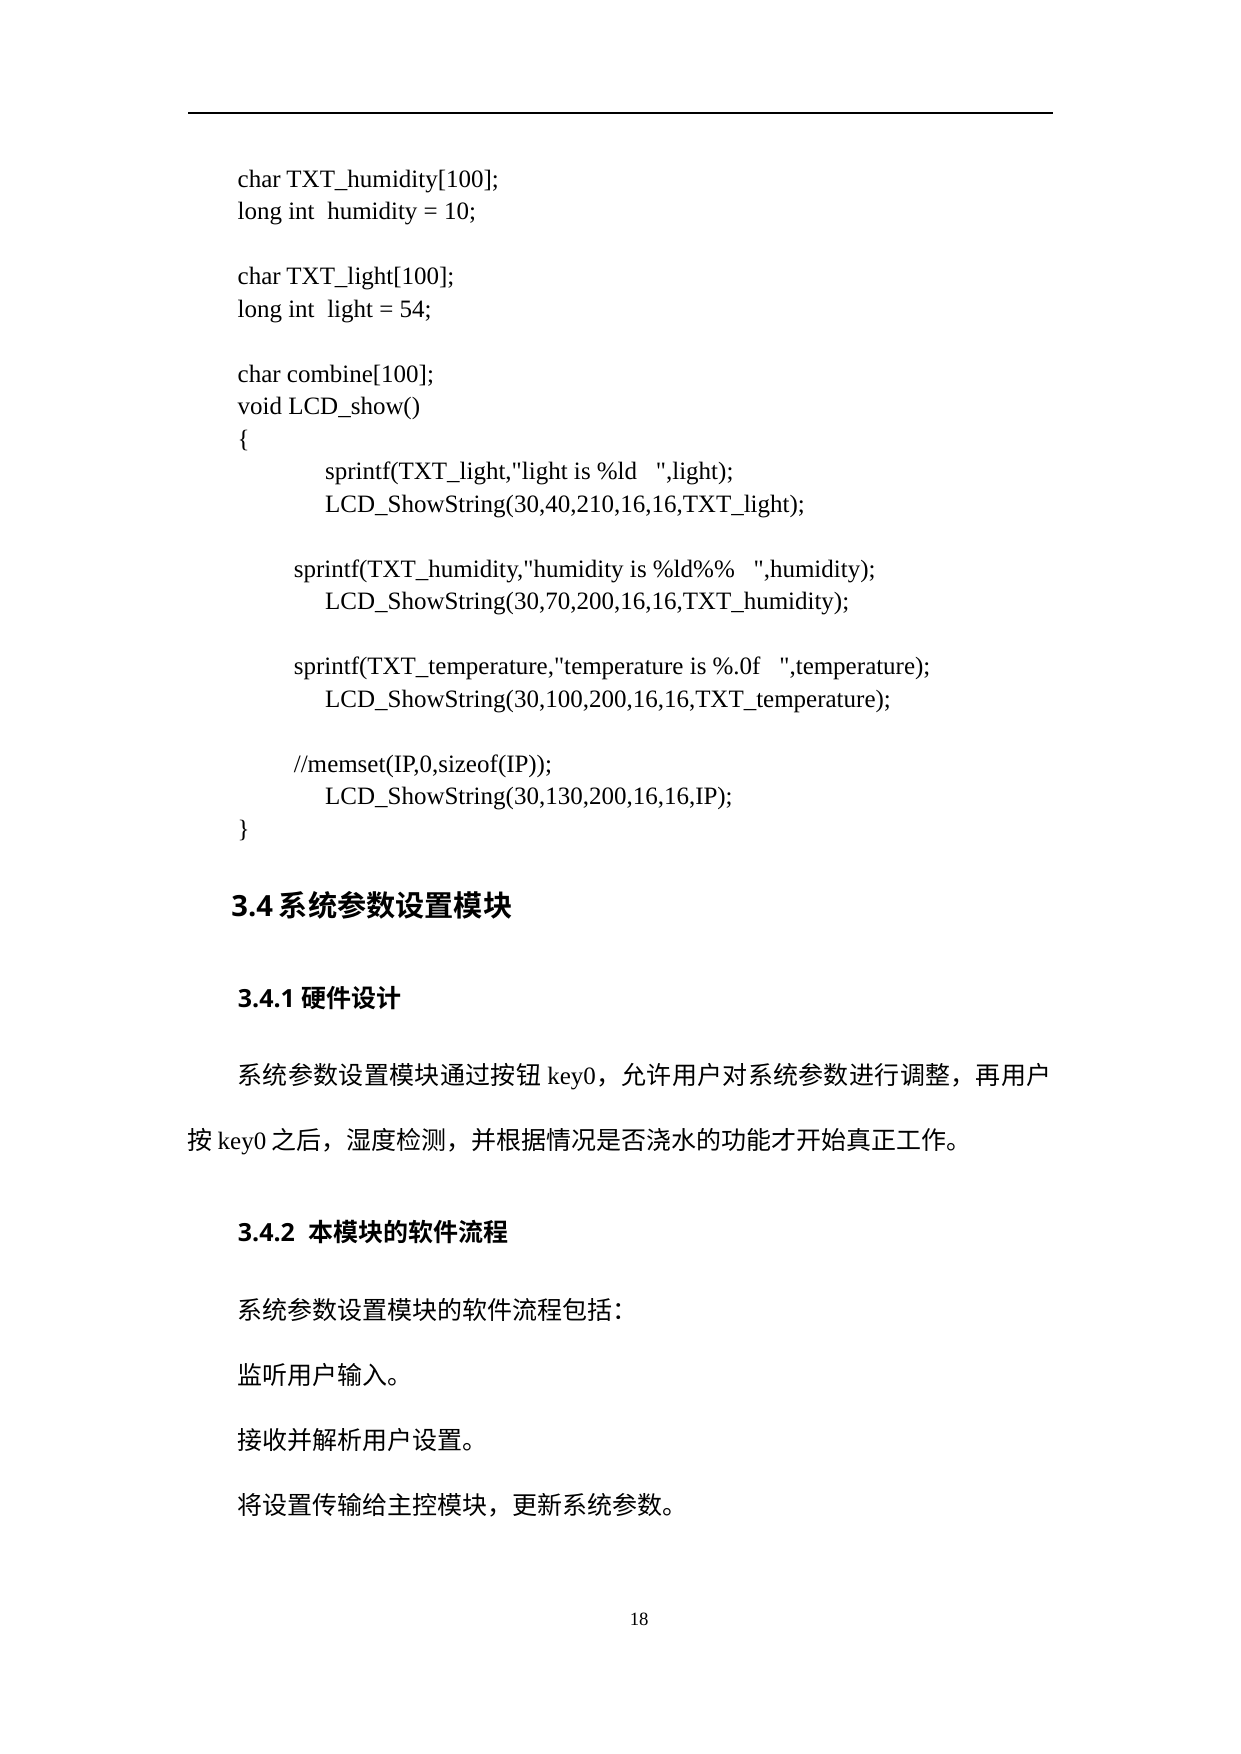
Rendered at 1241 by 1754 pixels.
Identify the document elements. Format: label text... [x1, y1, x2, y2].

text 系统参数设置模块通过按钮key0，允许用户对系统参数进行调整，再用户按key0之后，湿度检测，并根据情况是否浇水的功能才开始真正工作。 [187, 1041, 1053, 1171]
text 监听用户输入。 [187, 1341, 1053, 1406]
text char combine[100]; [187, 357, 1053, 389]
subtitle 3.4.2 本模块的软件流程 [187, 1198, 1053, 1263]
subtitle 3.4.1 硬件设计 [187, 964, 1053, 1029]
text { [187, 422, 1053, 454]
text } [187, 812, 1053, 844]
text void LCD_show() [187, 389, 1053, 422]
text 接收并解析用户设置。 [187, 1406, 1053, 1471]
text LCD_ShowString(30,130,200,16,16,IP); [187, 779, 1053, 812]
subtitle 3.4系统参数设置模块 [187, 872, 1053, 937]
text long int humidity = 10; [187, 194, 1053, 227]
text sprintf(TXT_temperature,"temperature is %.0f ",temperature); [187, 649, 1053, 682]
text sprintf(TXT_light,"light is %ld ",light); [187, 454, 1053, 487]
text LCD_ShowString(30,70,200,16,16,TXT_humidity); [187, 584, 1053, 617]
text sprintf(TXT_humidity,"humidity is %ld%% ",humidity); [187, 552, 1053, 584]
text char TXT_light[100]; [187, 259, 1053, 292]
text LCD_ShowString(30,100,200,16,16,TXT_temperature); [187, 682, 1053, 714]
text 系统参数设置模块的软件流程包括： [187, 1276, 1053, 1341]
text char TXT_humidity[100]; [187, 162, 1053, 194]
text 将设置传输给主控模块，更新系统参数。 [187, 1471, 1053, 1536]
text //memset(IP,0,sizeof(IP)); [187, 747, 1053, 779]
text LCD_ShowString(30,40,210,16,16,TXT_light); [187, 487, 1053, 519]
text long int light = 54; [187, 292, 1053, 324]
